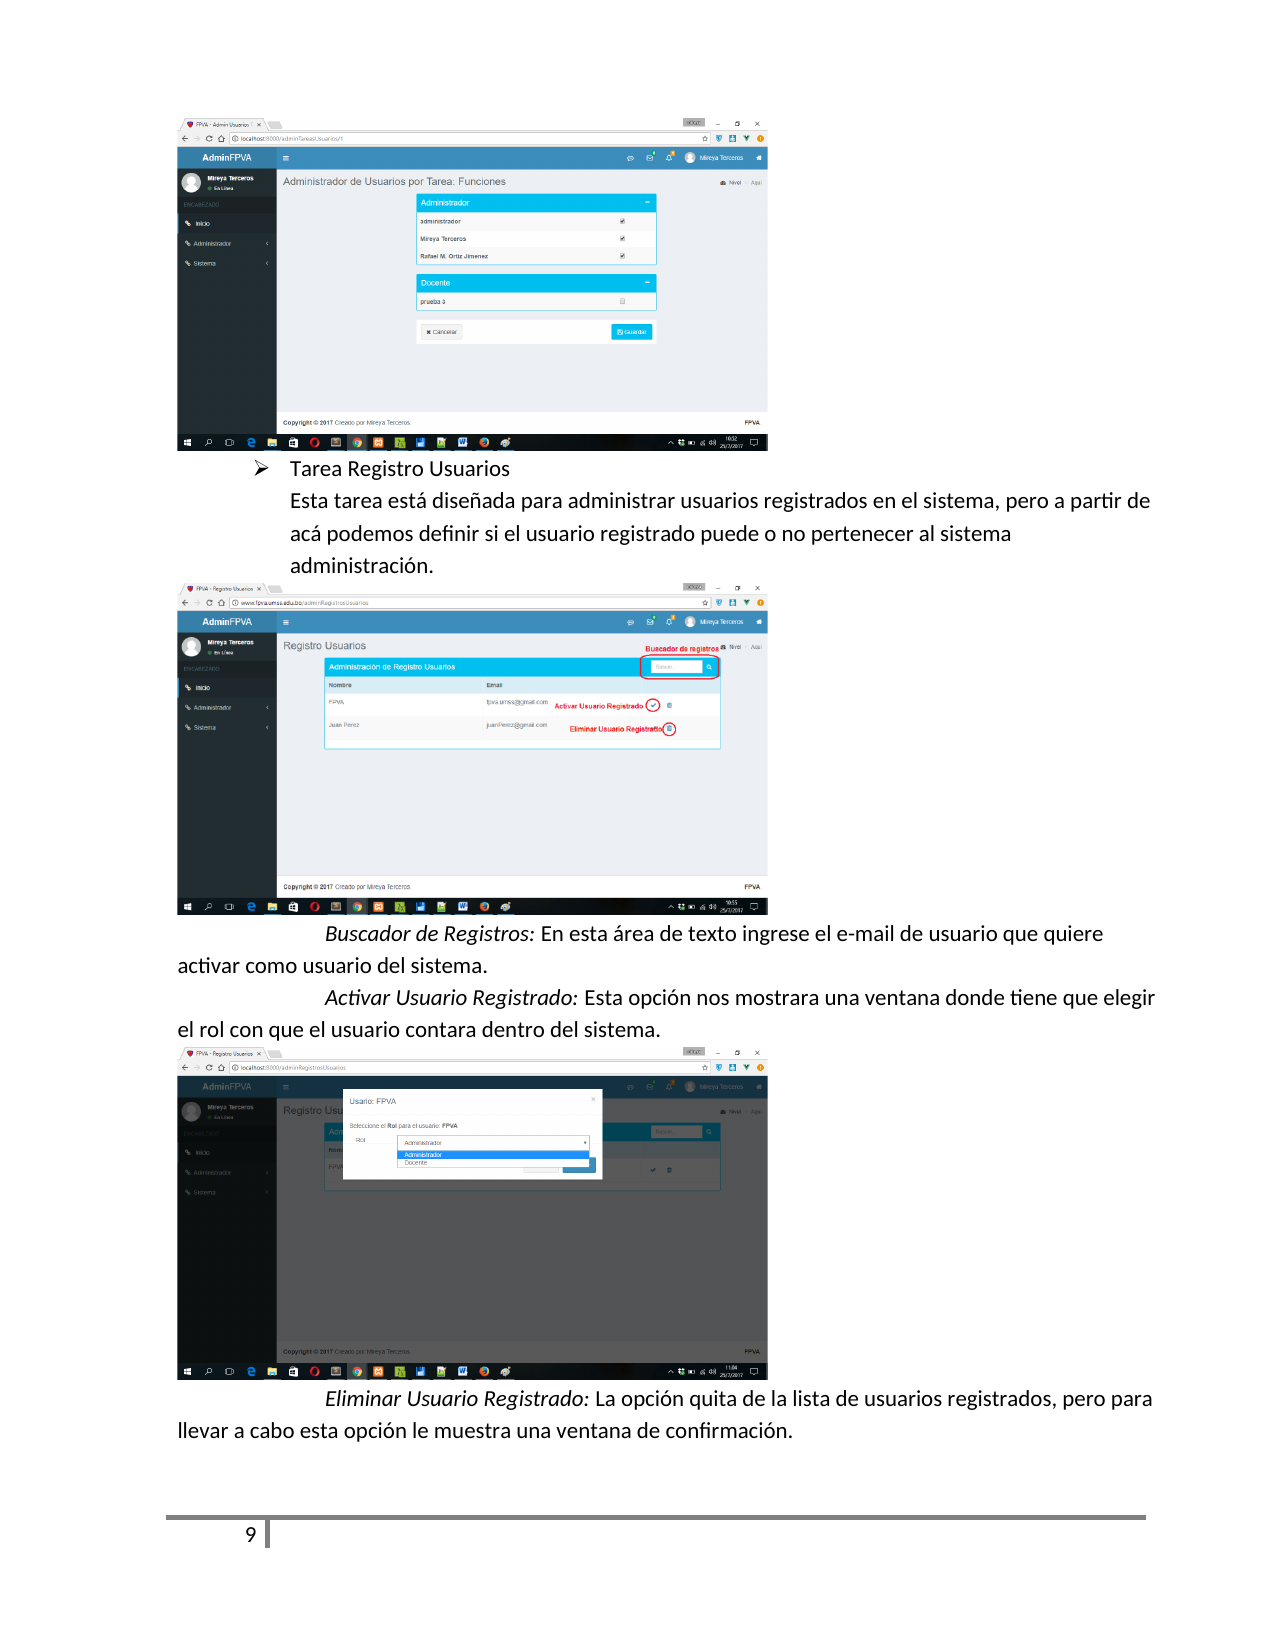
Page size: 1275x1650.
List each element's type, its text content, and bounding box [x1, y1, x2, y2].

picture [177, 118, 768, 451]
list Activar Usuario Registrado: Esta opción nos mostrara una ventana donde tiene que elegir el rol con que el usuario contara dentro del sistema. [177, 983, 1157, 1044]
picture [177, 1047, 768, 1380]
list Eliminar Usuario Registrado: La opción quita de la lista de usuarios registrados, pero para llevar a cabo esta opción le muestra una ventana de confirmación. [177, 1384, 1157, 1444]
list Esta tarea está diseñada para administrar usuarios registrados en el sistema, pero a partir de acá podemos definir si el usuario registrado puede o no pertenecer al sistema administración. [290, 486, 1157, 579]
list Tarea Registro Usuarios [252, 454, 1157, 482]
picture [177, 583, 768, 915]
list Buscador de Registros: En esta área de texto ingrese el e-mail de usuario que quiere activar como usuario del sistema. [177, 919, 1157, 979]
